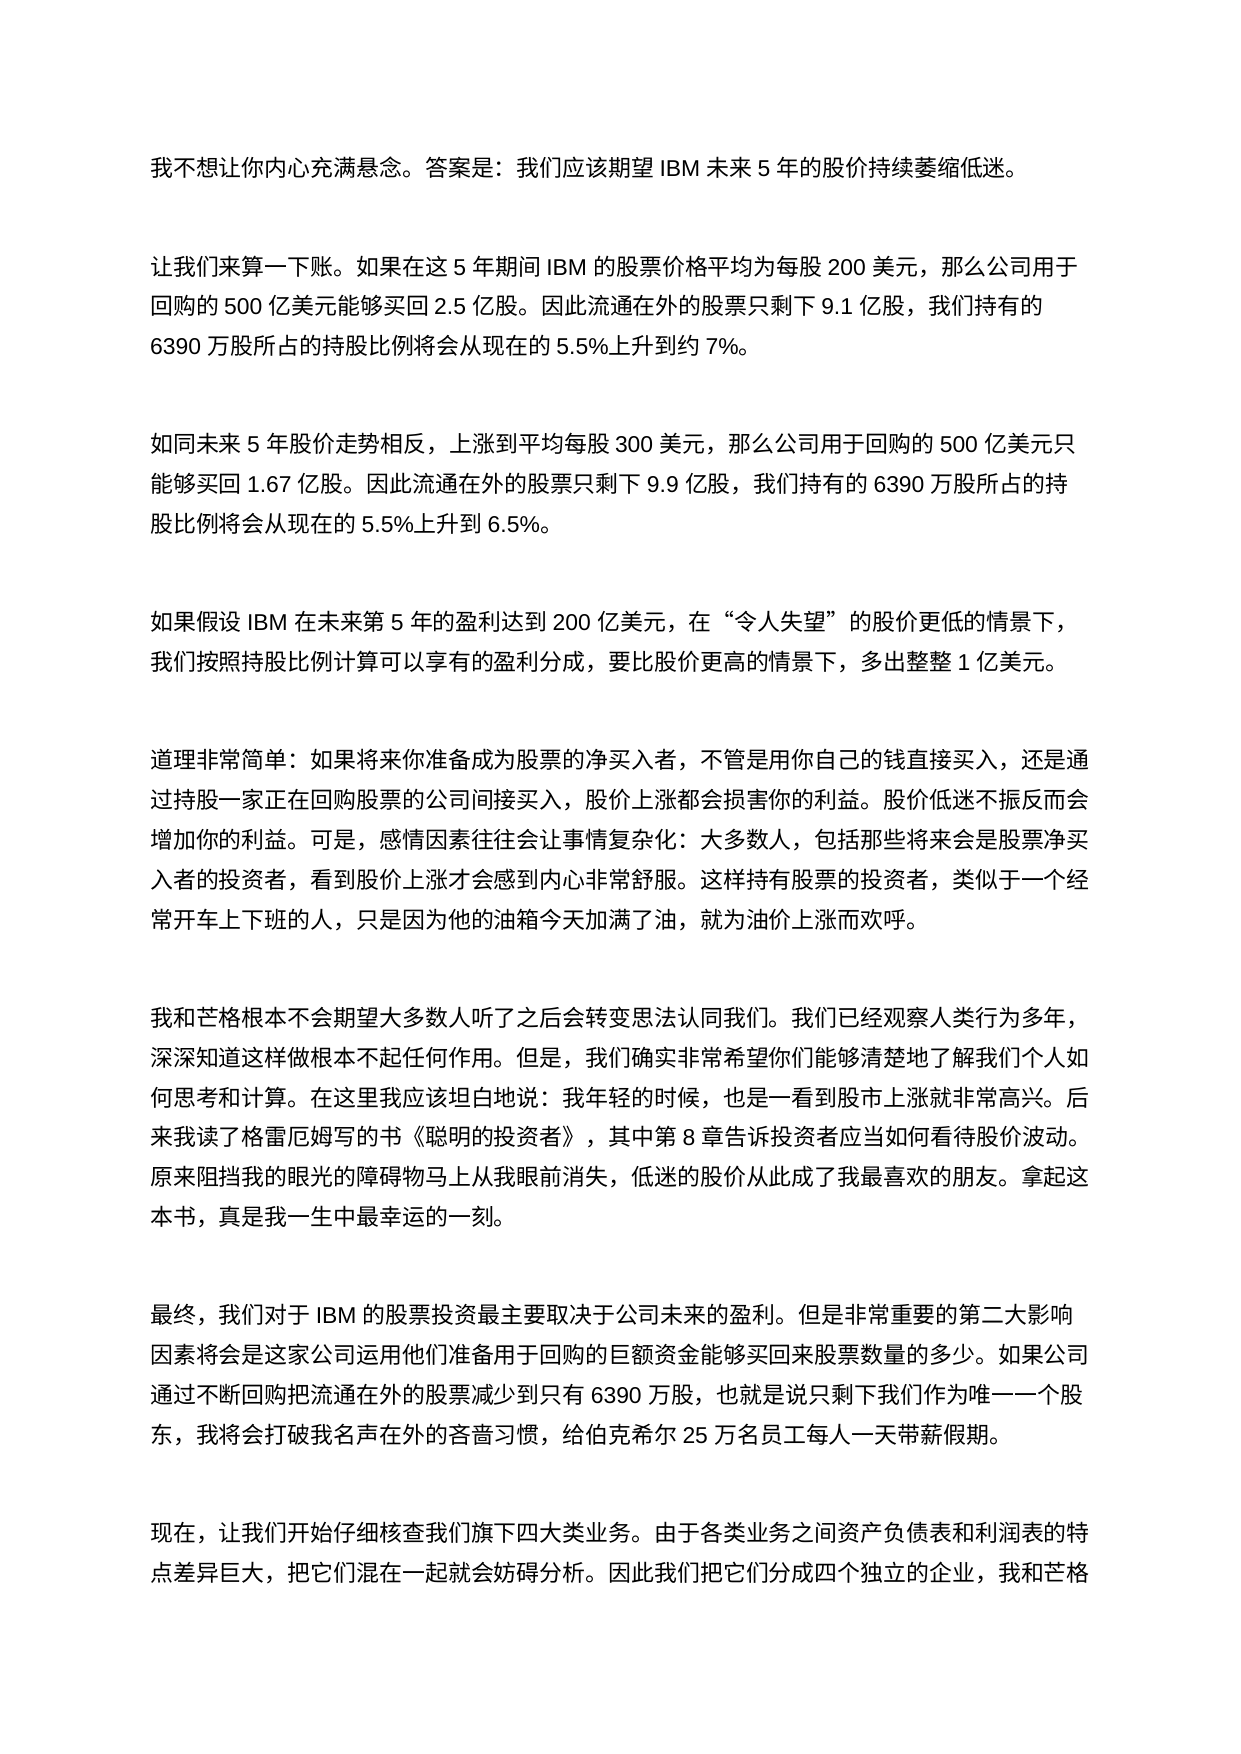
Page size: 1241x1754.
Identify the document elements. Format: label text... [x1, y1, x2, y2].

text 最终，我们对于 IBM 的股票投资最主要取决于公司未来的盈利。但是非常重要的第二大影响因素将会是这家公司运用他们准备用于回购的巨额资金能够买回来股票数量的多少。如果公司通过不断回购把流通在外的股票减少到只有 6390 万股，也就是说只剩下我们作为唯一一个股东，我将会打破我名声在外的吝啬习惯，给伯克希尔 25 万名员工每人一天带薪假期。 [150, 1297, 1090, 1450]
text 我和芒格根本不会期望大多数人听了之后会转变思法认同我们。我们已经观察人类行为多年，深深知道这样做根本不起任何作用。但是，我们确实非常希望你们能够清楚地了解我们个人如何思考和计算。在这里我应该坦白地说：我年轻的时候，也是一看到股市上涨就非常高兴。后来我读了格雷厄姆写的书《聪明的投资者》，其中第 8 章告诉投资者应当如何看待股价波动。原来阻挡我的眼光的障碍物马上从我眼前消失，低迷的股价从此成了我最喜欢的朋友。拿起这本书，真是我一生中最幸运的一刻。 [150, 1000, 1090, 1232]
text 我不想让你内心充满悬念。答案是：我们应该期望 IBM 未来 5 年的股价持续萎缩低迷。 [150, 150, 1090, 183]
text 如同未来 5 年股价走势相反，上涨到平均每股 300 美元，那么公司用于回购的 500 亿美元只能够买回 1.67 亿股。因此流通在外的股票只剩下 9.9 亿股，我们持有的 6390 万股所占的持股比例将会从现在的 5.5%上升到 6.5%。 [150, 426, 1090, 539]
text 道理非常简单：如果将来你准备成为股票的净买入者，不管是用你自己的钱直接买入，还是通过持股一家正在回购股票的公司间接买入，股价上涨都会损害你的利益。股价低迷不振反而会增加你的利益。可是，感情因素往往会让事情复杂化：大多数人，包括那些将来会是股票净买入者的投资者，看到股价上涨才会感到内心非常舒服。这样持有股票的投资者，类似于一个经常开车上下班的人，只是因为他的油箱今天加满了油，就为油价上涨而欢呼。 [150, 742, 1090, 935]
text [150, 1515, 1090, 1588]
text 如果假设 IBM 在未来第 5 年的盈利达到 200 亿美元，在“令人失望”的股价更低的情景下，我们按照持股比例计算可以享有的盈利分成，要比股价更高的情景下，多出整整 1 亿美元。 [150, 604, 1090, 677]
text 让我们来算一下账。如果在这 5 年期间 IBM 的股票价格平均为每股 200 美元，那么公司用于回购的 500 亿美元能够买回 2.5 亿股。因此流通在外的股票只剩下 9.1 亿股，我们持有的 6390 万股所占的持股比例将会从现在的 5.5%上升到约 7%。 [150, 248, 1090, 361]
